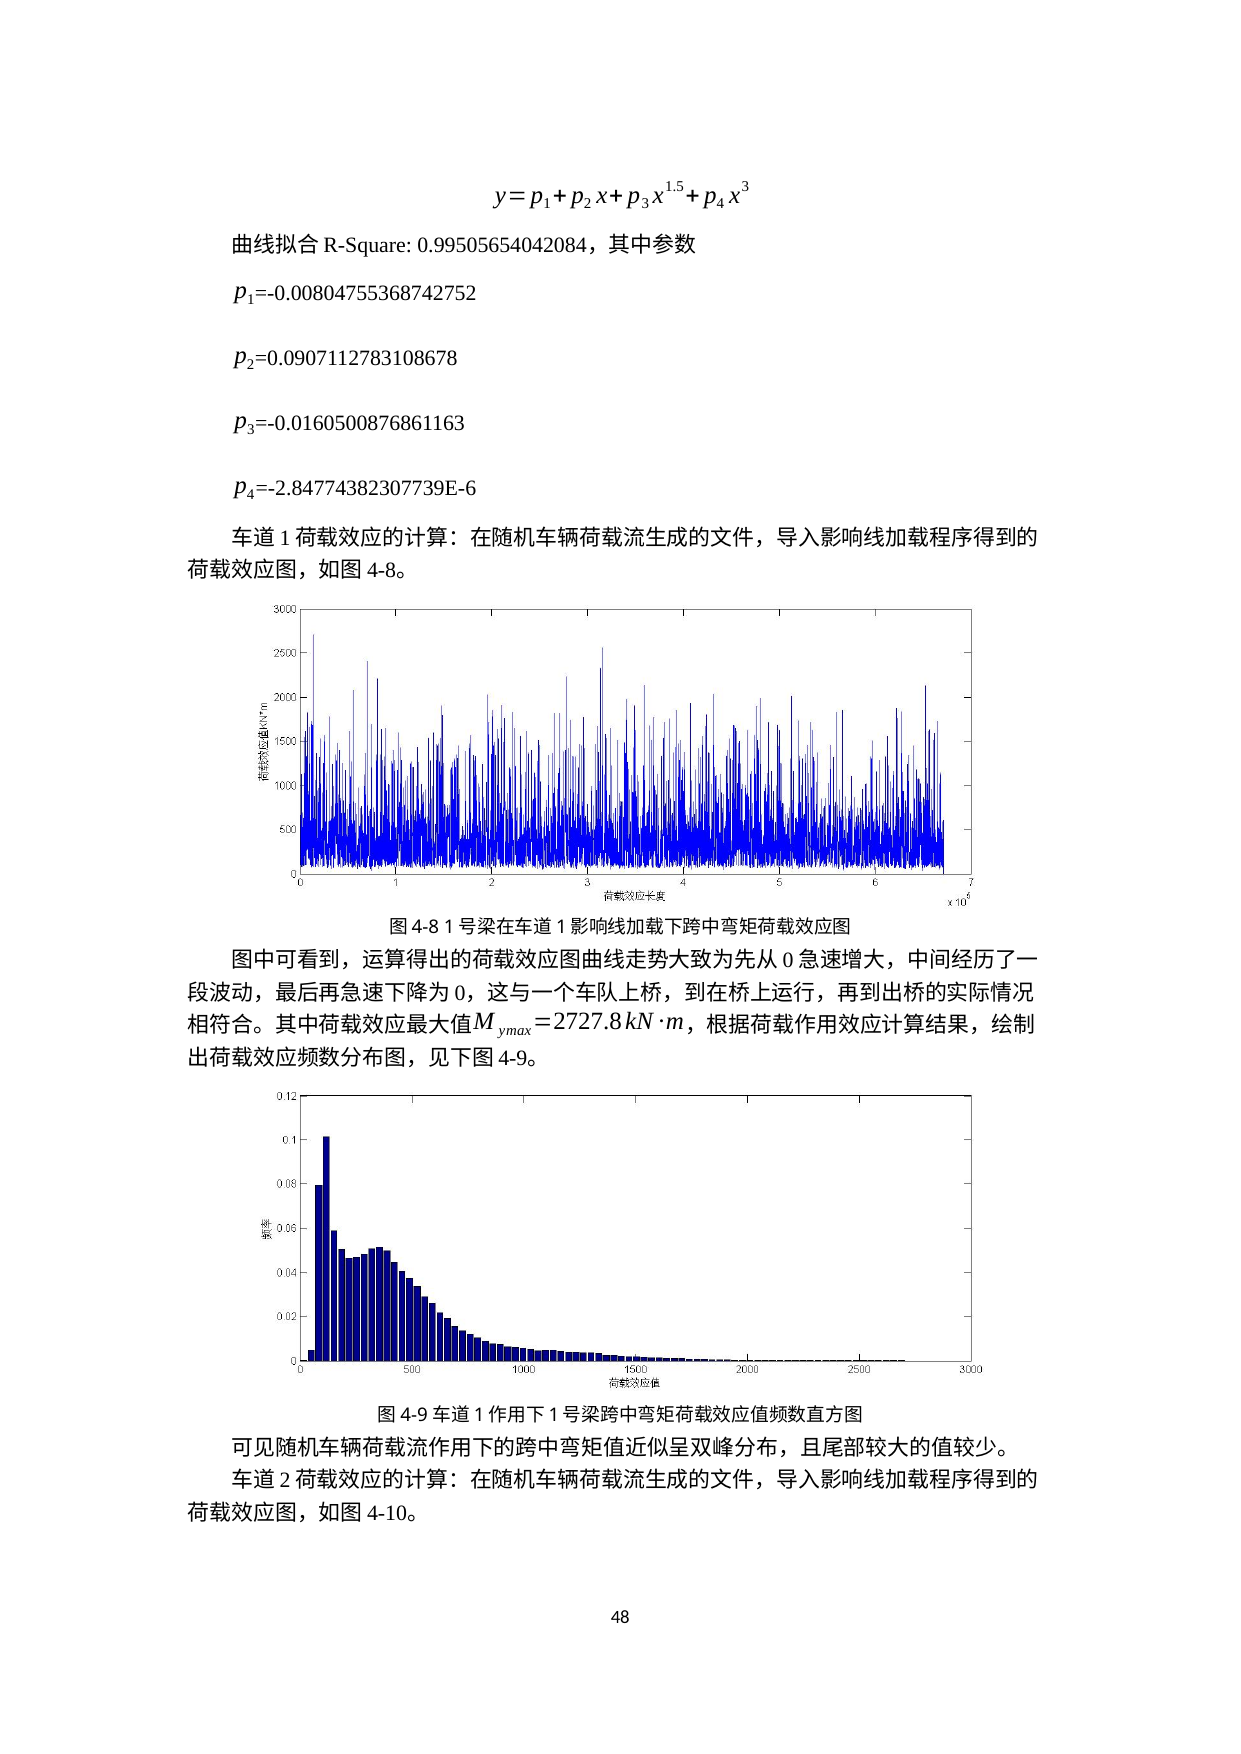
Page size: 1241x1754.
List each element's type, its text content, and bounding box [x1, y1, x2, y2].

text 图中可看到，运算得出的荷载效应图曲线走势大致为先从0急速增大，中间经历了一段波动，最后再急速下降为0，这与一个车队上桥，到在桥上运行，再到出桥的实际情况相符合。其中荷载效应最大值，根据荷载作用效应计算结果，绘制出荷载效应频数分布图，见下图4-9。 [187, 942, 1053, 1072]
text 图4-9 车道1作用下1号梁跨中弯矩荷载效应值频数直方图 [187, 1397, 1053, 1429]
text =0.0907112783108678 [187, 324, 1053, 389]
text 车道1荷载效应的计算：在随机车辆荷载流生成的文件，导入影响线加载程序得到的荷载效应图，如图4-8。 [187, 519, 1053, 584]
text 车道2荷载效应的计算：在随机车辆荷载流生成的文件，导入影响线加载程序得到的荷载效应图，如图4-10。 [187, 1462, 1053, 1527]
text 曲线拟合R-Square: 0.99505654042084，其中参数 [187, 227, 1053, 259]
picture [187, 584, 1053, 909]
text 可见随机车辆荷载流作用下的跨中弯矩值近似呈双峰分布，且尾部较大的值较少。 [187, 1429, 1053, 1462]
picture [187, 1072, 1053, 1396]
text =-2.84774382307739E-6 [187, 454, 1053, 519]
text =-0.0160500876861163 [187, 389, 1053, 454]
text 图4-8 1号梁在车道1影响线加载下跨中弯矩荷载效应图 [187, 909, 1053, 942]
text =-0.00804755368742752 [187, 259, 1053, 324]
